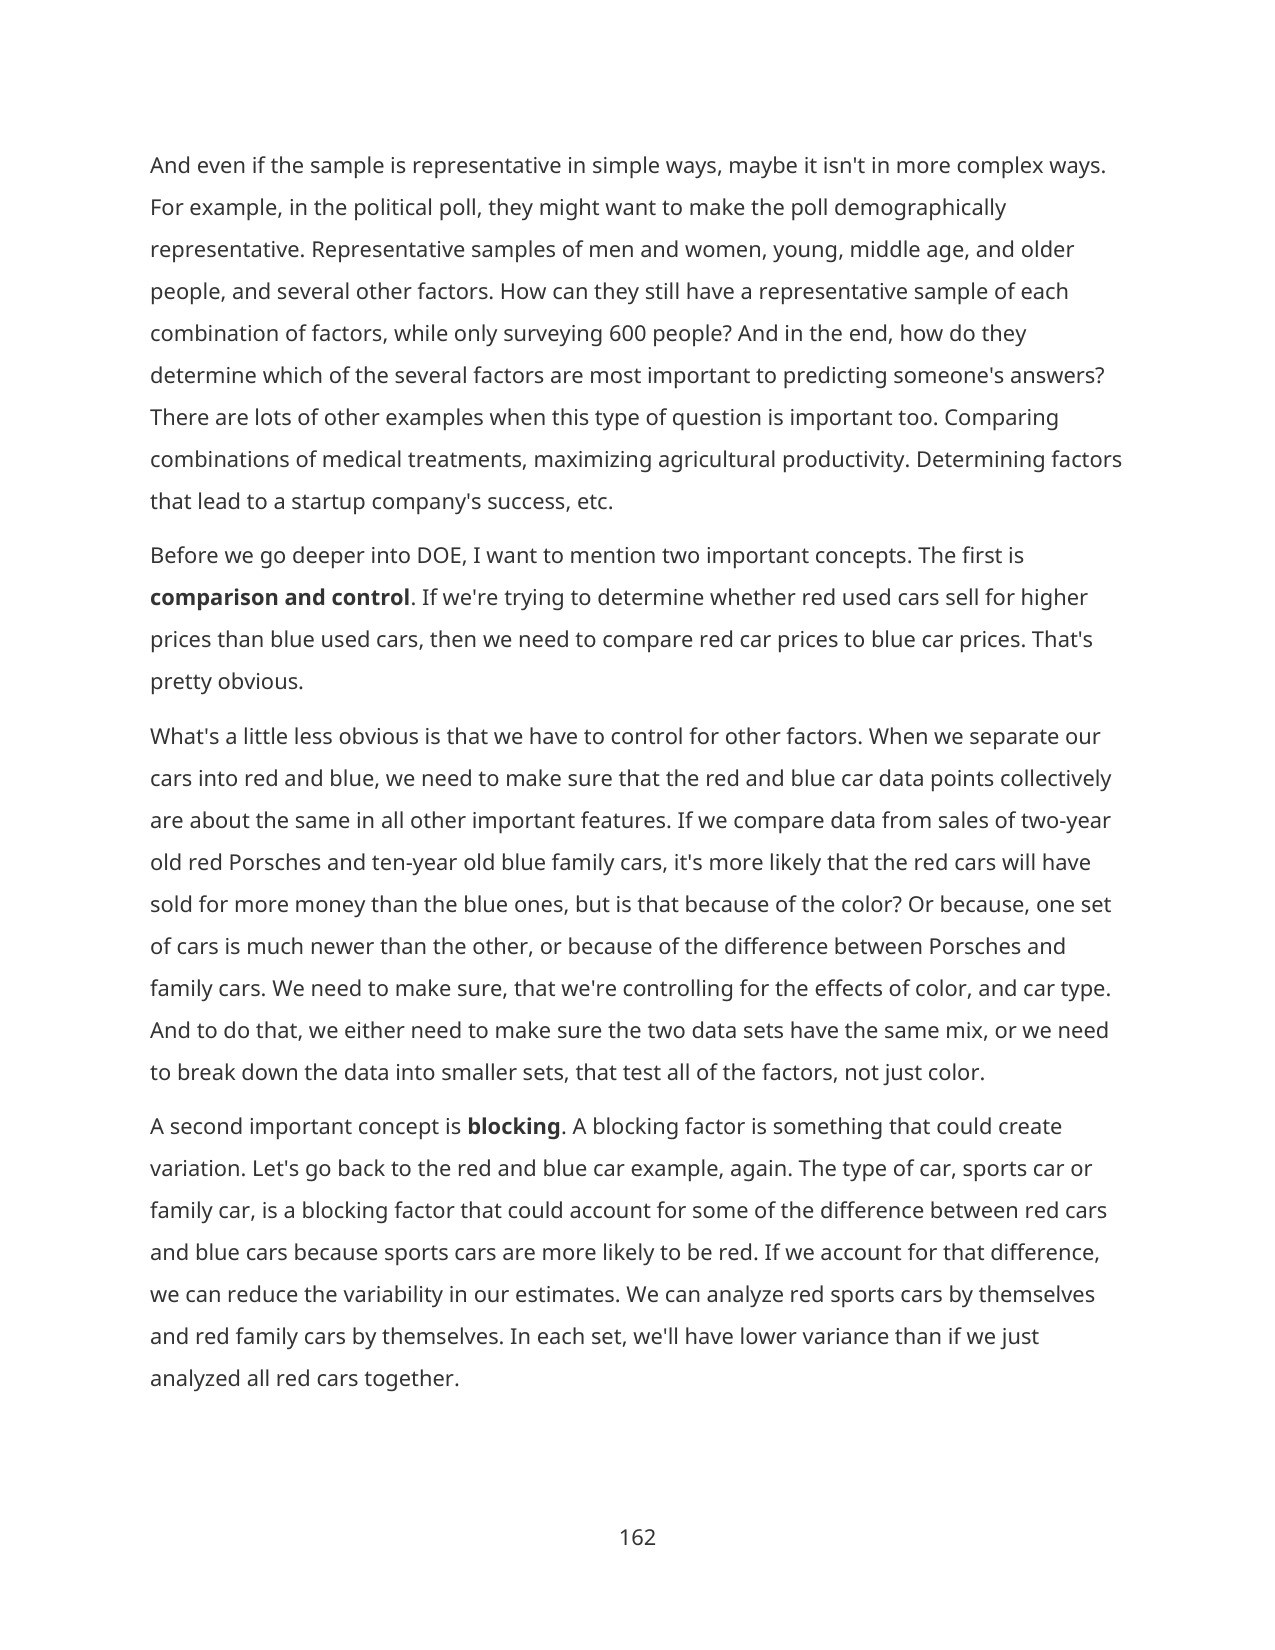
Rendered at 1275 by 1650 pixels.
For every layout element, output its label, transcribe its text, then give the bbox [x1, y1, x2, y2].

text And even if the sample is representative in simple ways, maybe it isn't in more complex ways. For example, in the political poll, they might want to make the poll demographically representative. Representative samples of men and women, young, middle age, and older people, and several other factors. How can they still have a representative sample of each combination of factors, while only surveying 600 people? And in the end, how do they determine which of the several factors are most important to predicting someone's answers? There are lots of other examples when this type of question is important too. Comparing combinations of medical treatments, maximizing agricultural productivity. Determining factors that lead to a startup company's success, etc. [150, 150, 1125, 516]
text A second important concept is blocking. A blocking factor is something that could create variation. Let's go back to the red and blue car example, again. The type of car, sports car or family car, is a blocking factor that could account for some of the difference between red cars and blue cars because sports cars are more likely to be red. If we account for that difference, we can reduce the variability in our estimates. We can analyze red sports cars by themselves and red family cars by themselves. In each set, we'll have lower variance than if we just analyzed all red cars together. [150, 1111, 1125, 1393]
text Before we go deeper into DOE, I want to mention two important concepts. The first is comparison and control. If we're trying to determine whether red used cars sell for higher prices than blue used cars, then we need to compare red car prices to blue car prices. That's pretty obvious. [150, 540, 1125, 696]
text What's a little less obvious is that we have to control for other factors. When we separate our cars into red and blue, we need to make sure that the red and blue car data points collectively are about the same in all other important features. If we compare data from sales of two-year old red Porsches and ten-year old blue family cars, it's more likely that the red cars will have sold for more money than the blue ones, but is that because of the color? Or because, one set of cars is much newer than the other, or because of the difference between Porsches and family cars. We need to make sure, that we're controlling for the effects of color, and car type. And to do that, we either need to make sure the two data sets have the same mix, or we need to break down the data into smaller sets, that test all of the factors, not just color. [150, 721, 1125, 1086]
